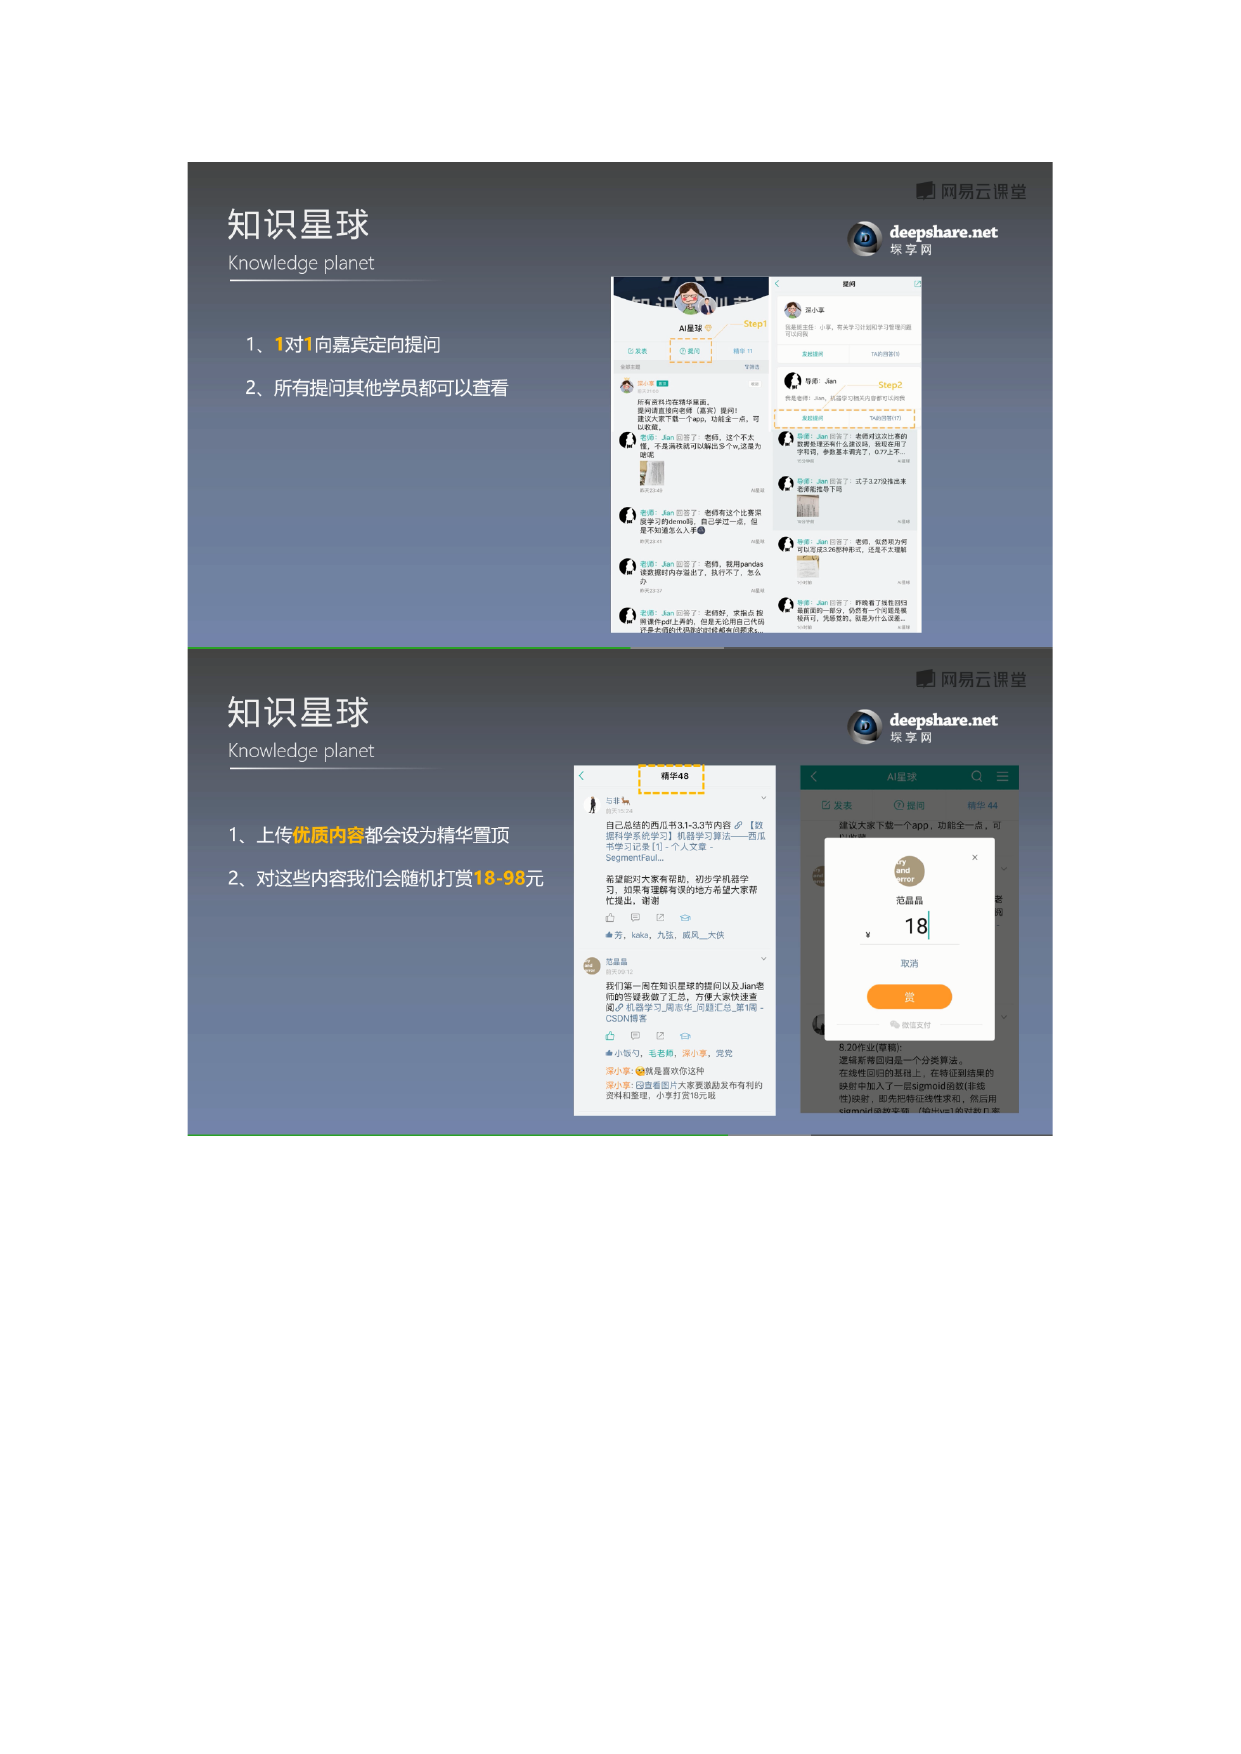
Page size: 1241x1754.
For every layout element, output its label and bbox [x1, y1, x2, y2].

picture [187, 162, 1053, 1136]
